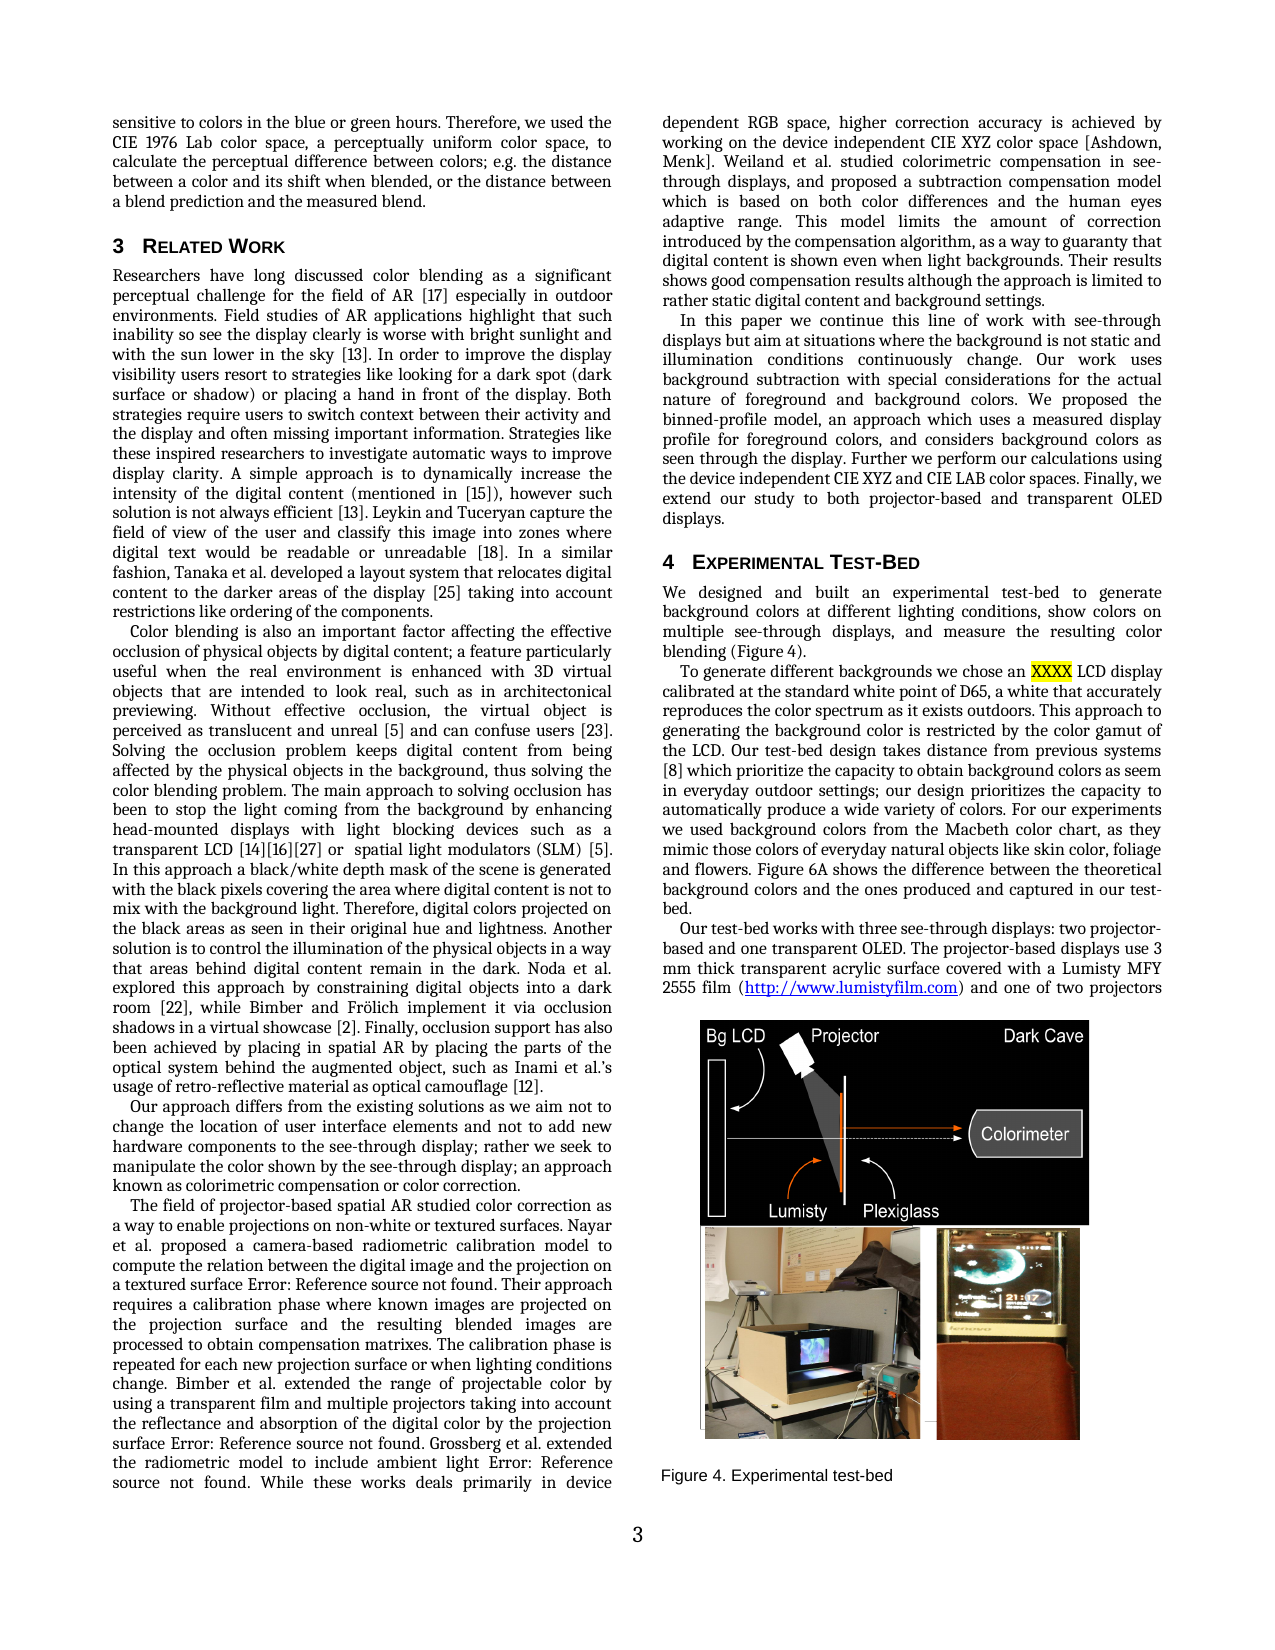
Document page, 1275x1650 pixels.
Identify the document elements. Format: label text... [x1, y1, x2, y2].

subtitle Experimental Test-Bed [662, 553, 1162, 574]
subtitle Related Work [112, 236, 613, 257]
text Our approach differs from the existing solutions as we aim not to change the location of user interface elements and not to add new hardware components to the see-through display; rather we seek to manipulate the color shown by the see-through display; an approach known as colorimetric compensation or color correction. [112, 1097, 613, 1196]
picture [700, 1020, 1090, 1440]
text Color blending is also an important factor affecting the effective occlusion of physical objects by digital content; a feature particularly useful when the real environment is enhanced with 3D virtual objects that are intended to look real, such as in architectonical previewing. Without effective occlusion, the virtual object is perceived as translucent and unreal [5] and can confuse users [23]. Solving the occlusion problem keeps digital content from being affected by the physical objects in the background, thus solving the color blending problem. The main approach to solving occlusion has been to stop the light coming from the background by enhancing head-mounted displays with light blocking devices such as a transparent LCD [14][16][27] or spatial light modulators (SLM) [5]. In this approach a black/white depth mask of the scene is generated with the black pixels covering the area where digital content is not to mix with the background light. Therefore, digital colors projected on the black areas as seen in their original hue and lightness. Another solution is to control the illumination of the physical objects in a way that areas behind digital content remain in the dark. Noda et al. explored this approach by constraining digital objects into a dark room [22], while Bimber and Frölich implement it via occlusion shadows in a virtual showcase [2]. Finally, occlusion support has also been achieved by placing in spatial AR by placing the parts of the optical system behind the augmented object, such as Inami et al.’s usage of retro-reflective material as optical camouflage [12]. [112, 622, 613, 1097]
text Researchers have long discussed color blending as a significant perceptual challenge for the field of AR [17] especially in outdoor environments. Field studies of AR applications highlight that such inability so see the display clearly is worse with bright sunlight and with the sun lower in the sky [13]. In order to improve the display visibility users resort to strategies like looking for a dark spot (dark surface or shadow) or placing a hand in front of the display. Both strategies require users to switch context between their activity and the display and often missing important information. Strategies like these inspired researchers to investigate automatic ways to improve display clarity. A simple approach is to dynamically increase the intensity of the digital content (mentioned in [15]), however such solution is not always efficient [13]. Leykin and Tuceryan capture the field of view of the user and classify this image into zones where digital text would be readable or unreadable [18]. In a similar fashion, Tanaka et al. developed a layout system that relocates digital content to the darker areas of the display [25] taking into account restrictions like ordering of the components. [112, 266, 613, 622]
text In this paper we continue this line of work with see-through displays but aim at situations where the background is not static and illumination conditions continuously change. Our work uses background subtraction with special considerations for the actual nature of foreground and background colors. We proposed the binned-profile model, an approach which uses a measured display profile for foreground colors, and considers background colors as seen through the display. Further we perform our calculations using the device independent CIE XYZ and CIE LAB color spaces. Finally, we extend our study to both projector-based and transparent OLED displays. [662, 310, 1162, 528]
text To generate different backgrounds we chose an XXXX LCD display calibrated at the standard white point of D65, a white that accurately reproduces the color spectrum as it exists outdoors. This approach to generating the background color is restricted by the color gamut of the LCD. Our test-bed design takes distance from previous systems [8] which prioritize the capacity to obtain background colors as seem in everyday outdoor settings; our design prioritizes the capacity to automatically produce a wide variety of colors. For our experiments we used background colors from the Macbeth color chart, as they mimic those colors of everyday natural objects like skin color, foliage and flowers. Figure 6A shows the difference between the theoretical background colors and the ones produced and captured in our test-bed. [662, 661, 1162, 919]
text We designed and built an experimental test-bed to generate background colors at different lighting conditions, show colors on multiple see-through displays, and measure the resulting color blending (Figure 4). [662, 582, 1162, 661]
